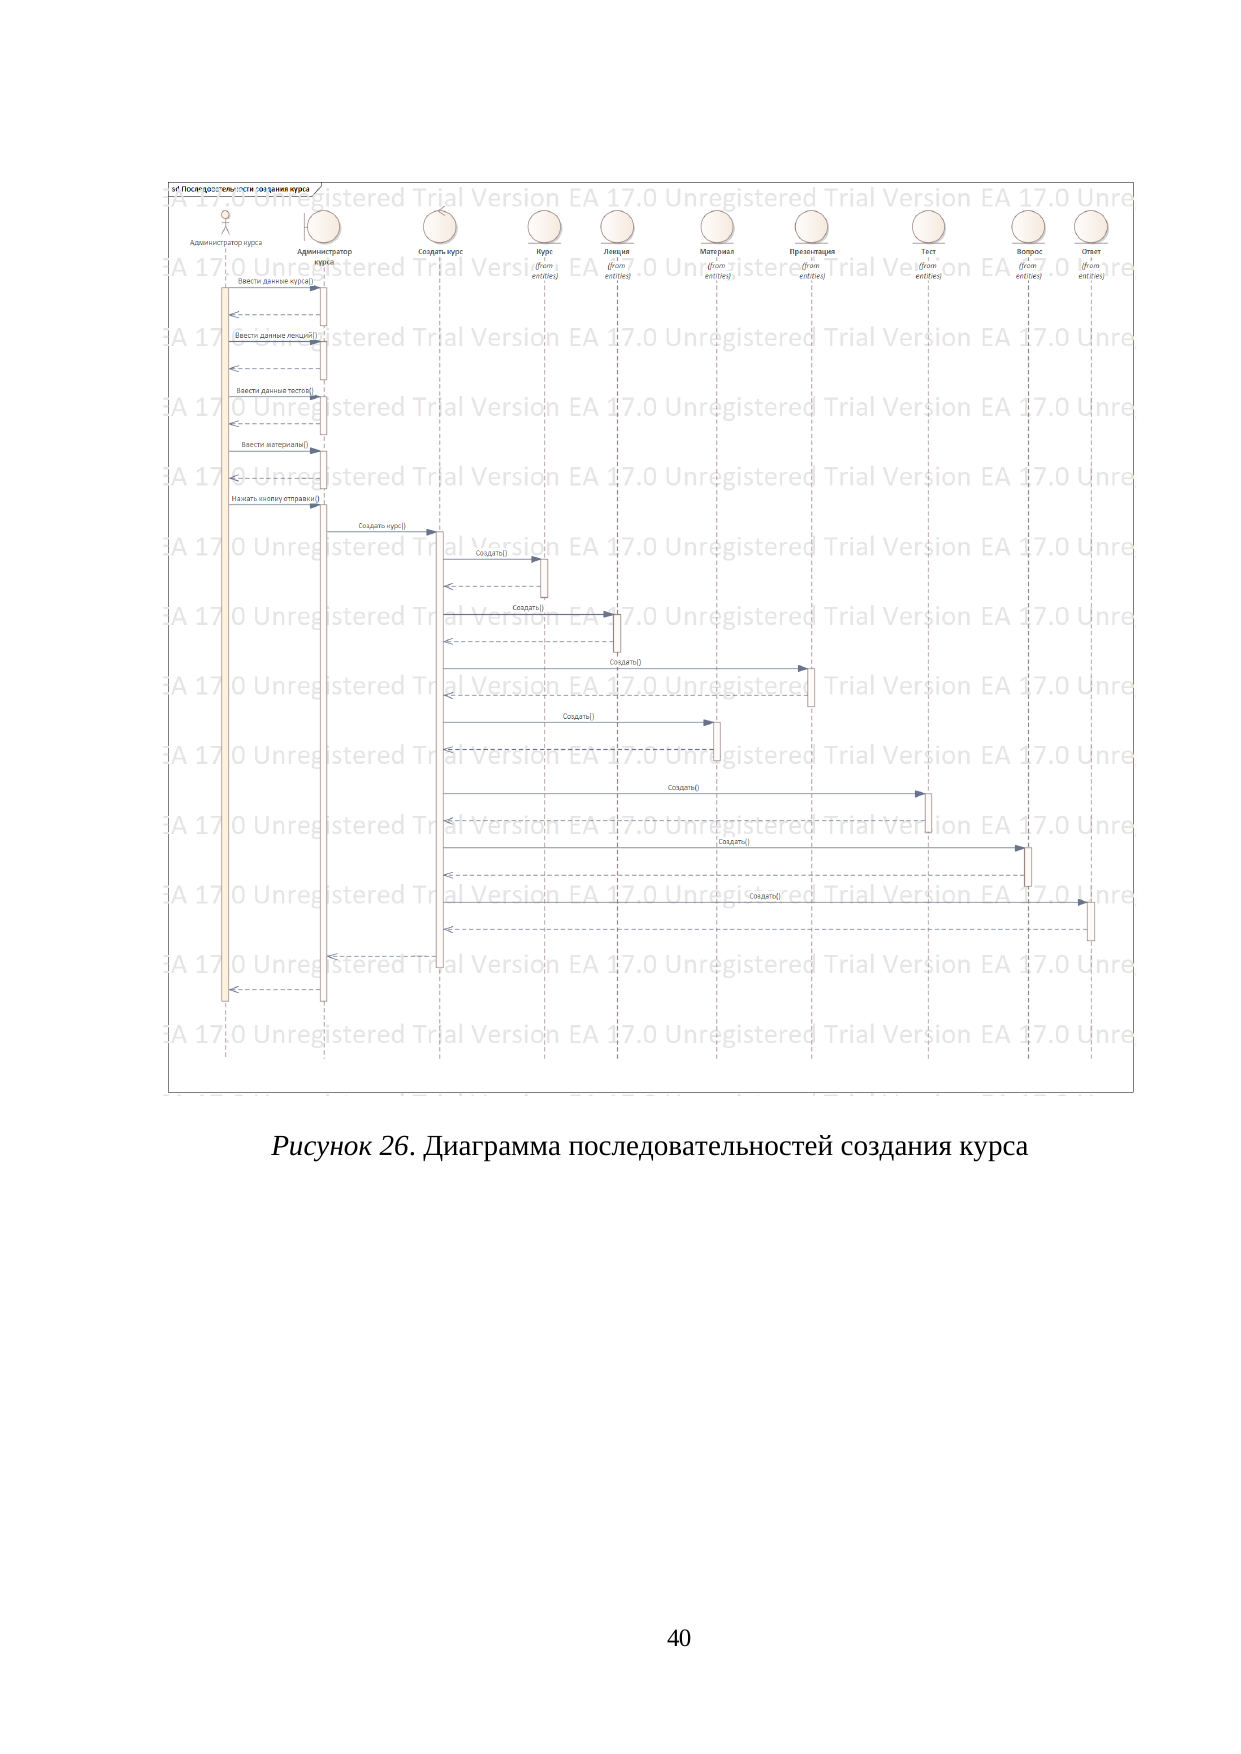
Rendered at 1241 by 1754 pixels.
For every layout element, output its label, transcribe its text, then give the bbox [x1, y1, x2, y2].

picture [163, 177, 1137, 1096]
text Рисунок 26. Диаграмма последовательностей создания курса [163, 1128, 1136, 1161]
